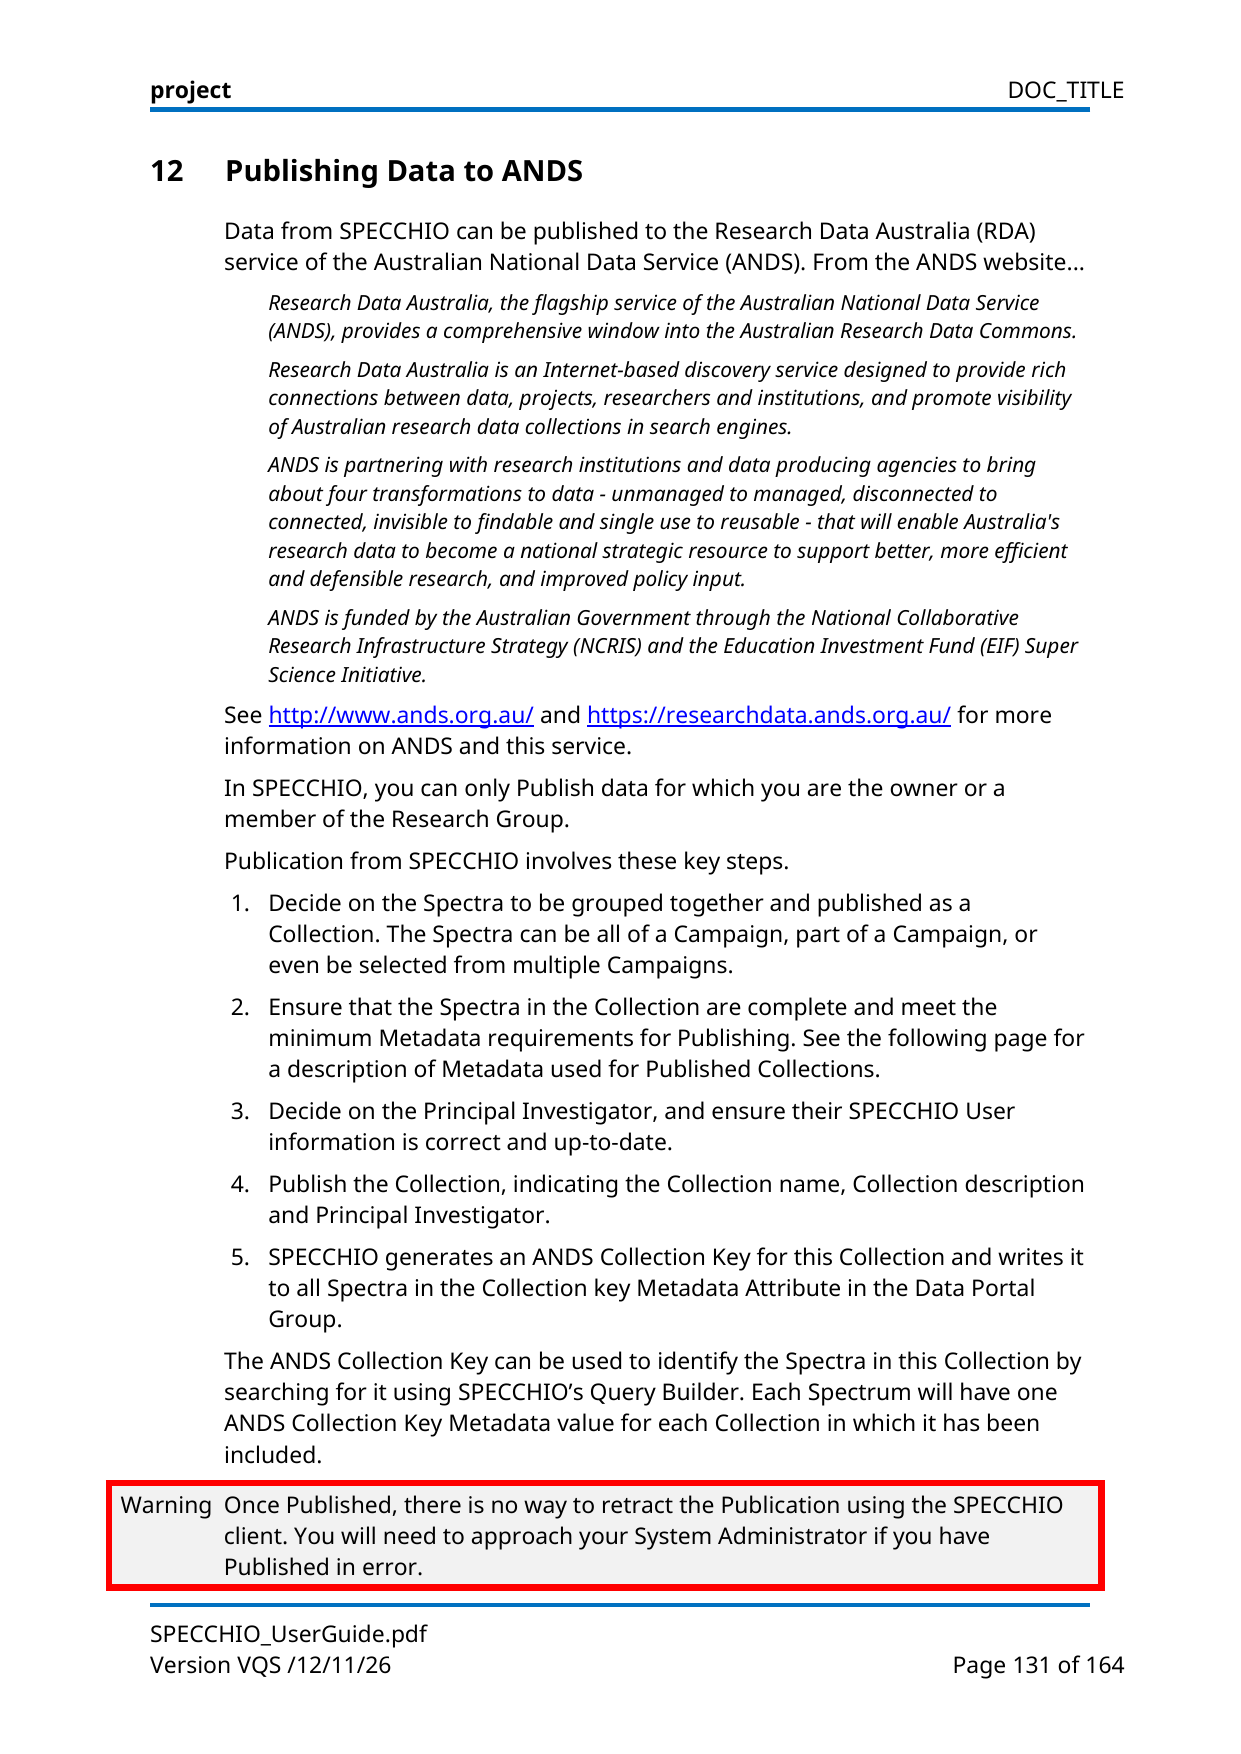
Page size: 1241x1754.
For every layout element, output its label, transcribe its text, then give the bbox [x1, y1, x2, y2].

text SPECCHIO generates an ANDS Collection Key for this Collection and writes it to all Spectra in the Collection key Metadata Attribute in the Data Portal Group. [231, 1241, 1090, 1334]
text Decide on the Principal Investigator, and ensure their SPECCHIO User information is correct and up-to-date. [231, 1095, 1090, 1157]
text Research Data Australia is an Internet-based discovery service designed to provide rich connections between data, projects, researchers and institutions, and promote visibility of Australian research data collections in search engines. [268, 355, 1090, 440]
text Data from SPECCHIO can be published to the Research Data Australia (RDA) service of the Australian National Data Service (ANDS). From the ANDS website... [224, 215, 1090, 277]
text The ANDS Collection Key can be used to identify the Spectra in this Collection by searching for it using SPECCHIO’s Query Builder. Each Spectrum will have one ANDS Collection Key Metadata value for each Collection in which it has been included. [224, 1345, 1090, 1470]
text Publish the Collection, indicating the Collection name, Collection description and Principal Investigator. [231, 1168, 1090, 1230]
text Decide on the Spectra to be grouped together and published as a Collection. The Spectra can be all of a Campaign, part of a Campaign, or even be selected from multiple Campaigns. [231, 886, 1090, 980]
text ANDS is partnering with research institutions and data producing agencies to bring about four transformations to data - unmanaged to managed, disconnected to connected, invisible to findable and single use to reusable - that will enable Australia's research data to become a national strategic resource to support better, more efficient and defensible research, and improved policy input. [268, 451, 1090, 593]
text See http://www.ands.org.au/ and https://researchdata.ands.org.au/ for more information on ANDS and this service. [224, 699, 1090, 761]
text Warning Once Published, there is no way to retract the Publication using the SPECCHIO client. You will need to approach your System Administrator if you have Published in error. [112, 1486, 1098, 1584]
text Publication from SPECCHIO involves these key steps. [224, 845, 1090, 876]
text In SPECCHIO, you can only Publish data for which you are the owner or a member of the Research Group. [224, 772, 1090, 834]
subtitle Publishing Data to ANDS [150, 150, 1090, 190]
text ANDS is funded by the Australian Government through the National Collaborative Research Infrastructure Strategy (NCRIS) and the Education Investment Fund (EIF) Super Science Initiative. [268, 603, 1090, 688]
text Ensure that the Spectra in the Collection are complete and meet the minimum Metadata requirements for Publishing. See the following page for a description of Metadata used for Published Collections. [231, 991, 1090, 1084]
text Research Data Australia, the flagship service of the Australian National Data Service (ANDS), provides a comprehensive window into the Australian Research Data Commons. [268, 288, 1090, 344]
